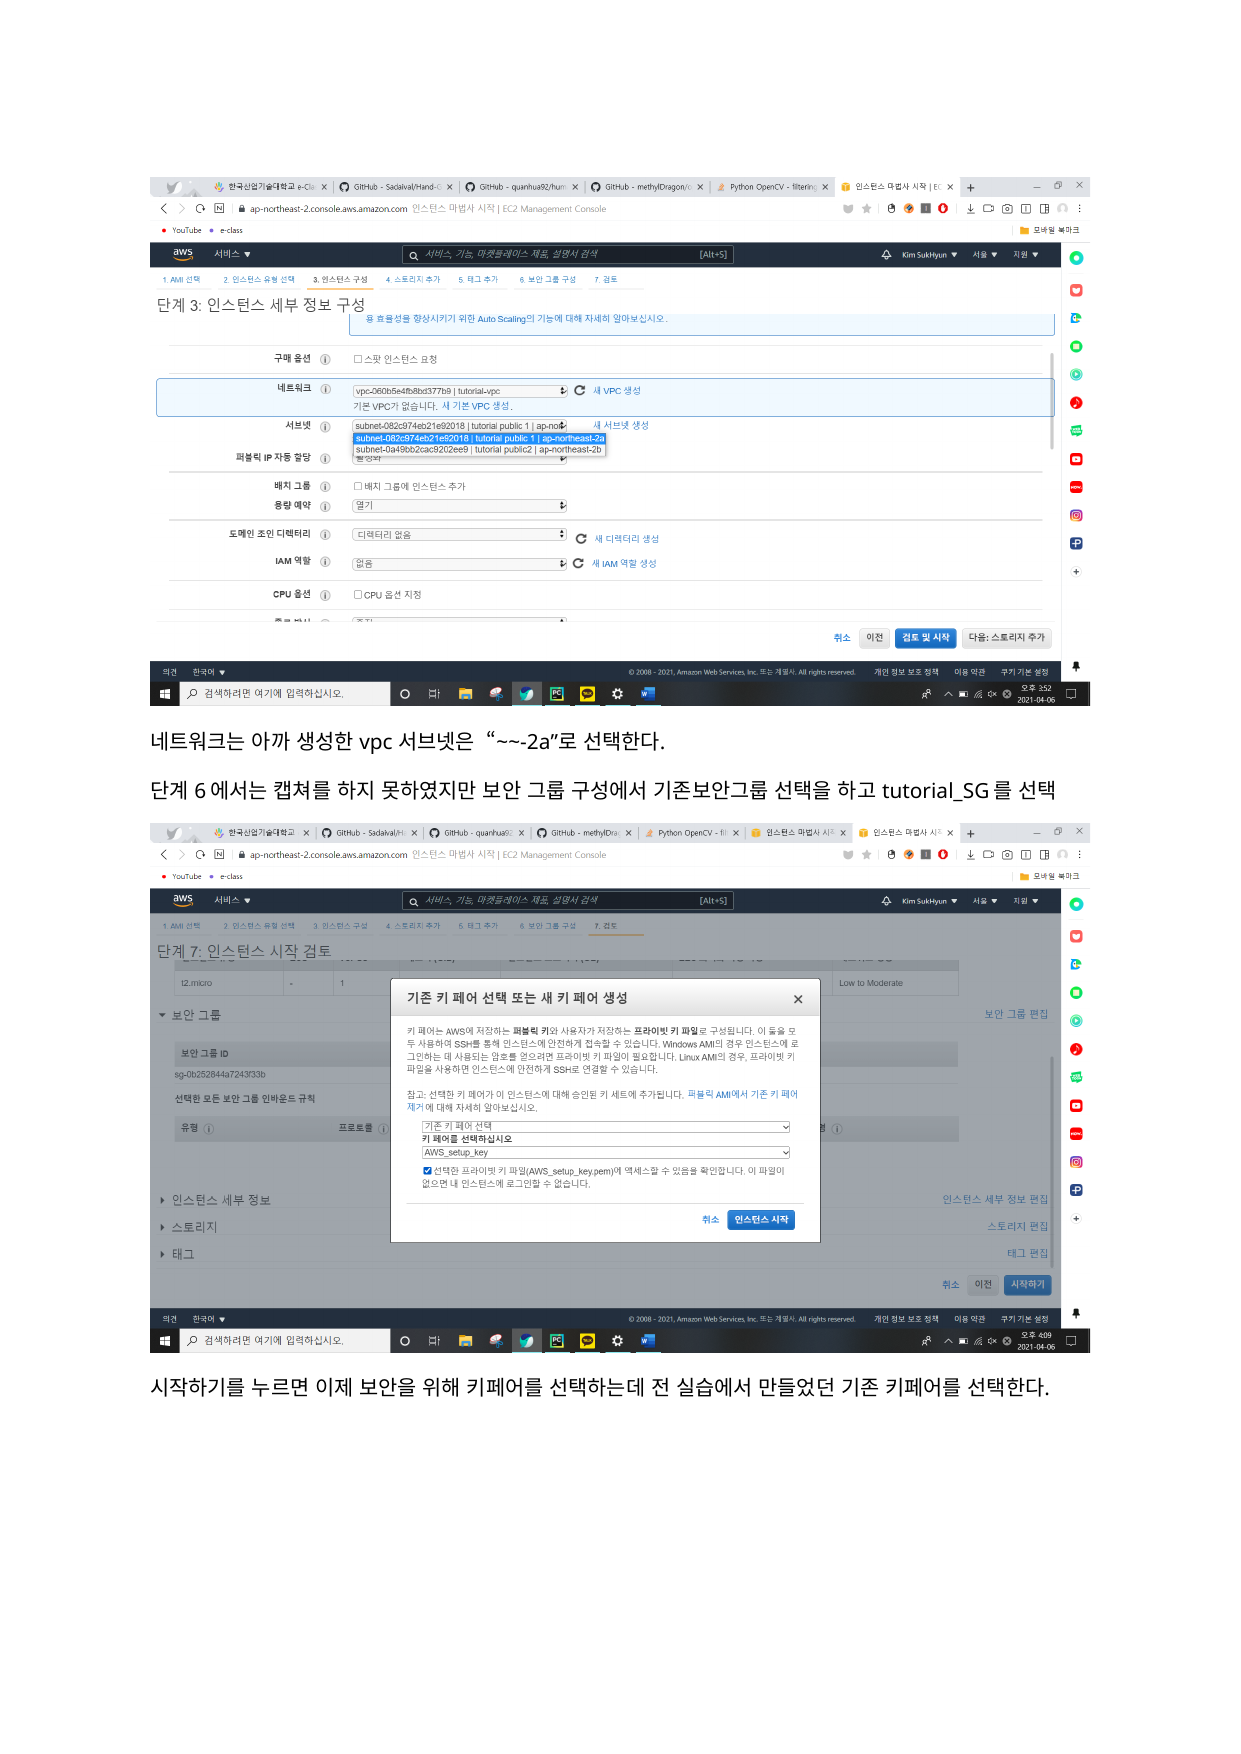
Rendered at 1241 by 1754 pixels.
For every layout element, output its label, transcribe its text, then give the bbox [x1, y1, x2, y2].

text 단계 6에서는 캡쳐를 하지 못하였지만 보안 그룹 구성에서 기존보안그룹 선택을 하고 tutorial_SG를 선택 [150, 774, 1090, 804]
text 시작하기를 누르면 이제 보안을 위해 키페어를 선택하는데 전 실습에서 만들었던 기존 키페어를 선택한다. [150, 1371, 1090, 1402]
text 네트워크는 아까 생성한 vpc 서브넷은 “~~-2a”로 선택한다. [150, 725, 1090, 755]
picture [150, 177, 1091, 706]
picture [150, 823, 1091, 1353]
